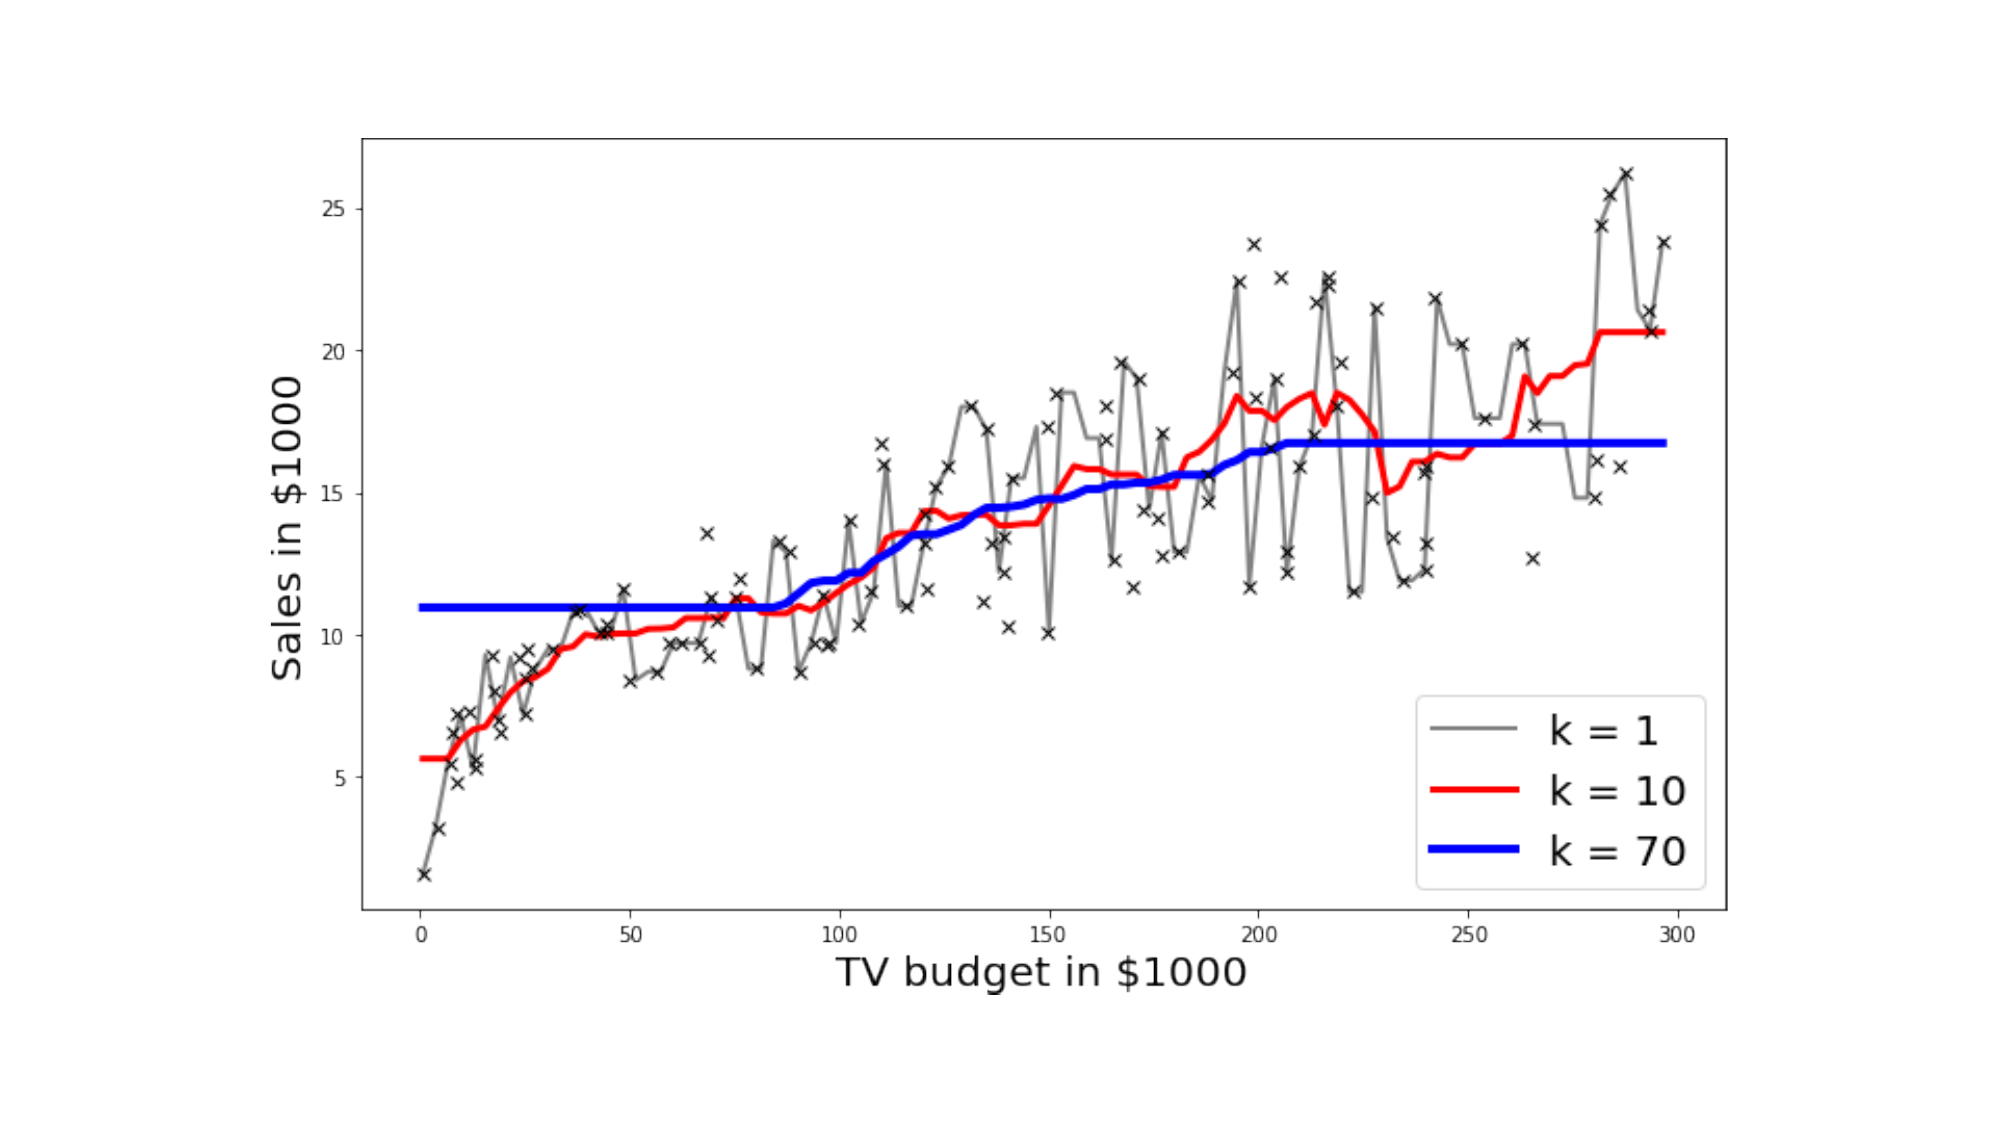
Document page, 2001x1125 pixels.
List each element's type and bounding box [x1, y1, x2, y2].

picture [270, 138, 1728, 995]
